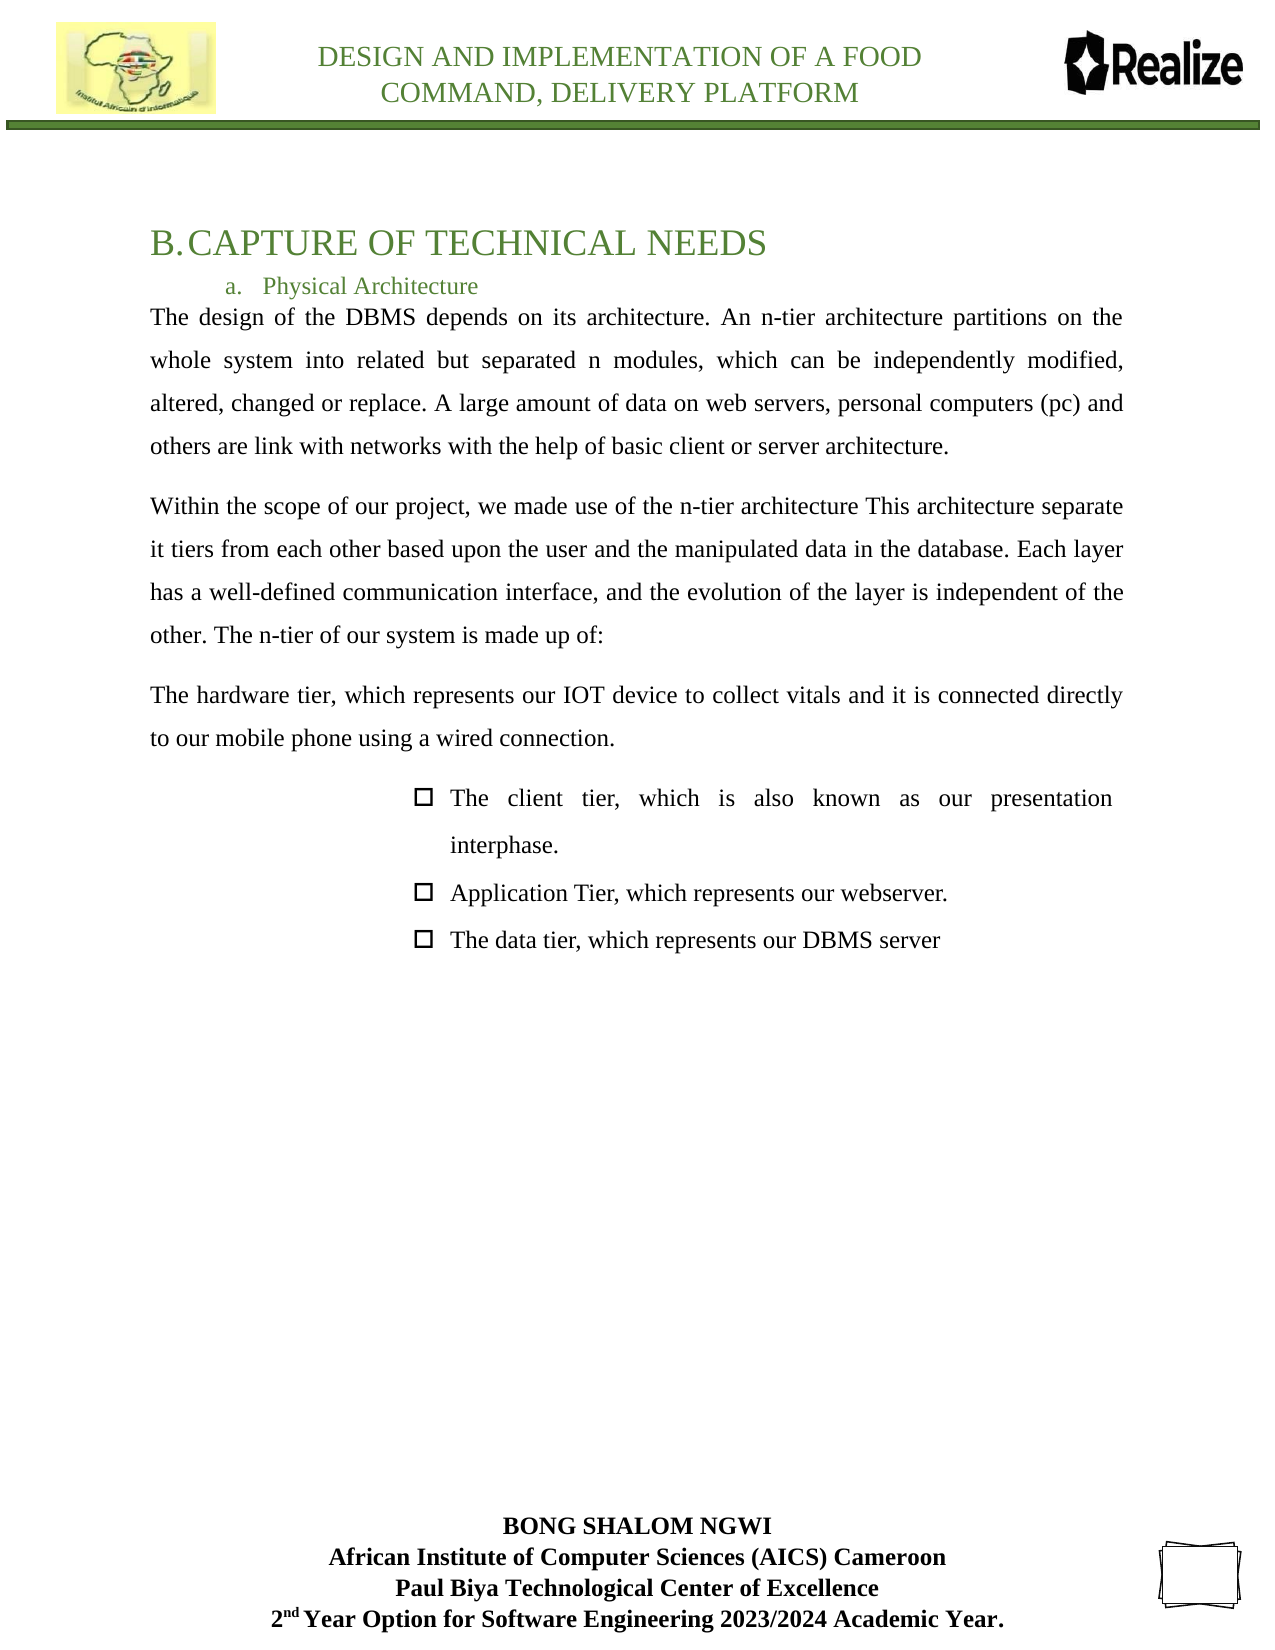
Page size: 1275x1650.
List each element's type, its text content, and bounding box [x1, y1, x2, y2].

list The data tier, which represents our DBMS server [412, 925, 1113, 954]
text The hardware tier, which represents our IOT device to collect vitals and it is connected directly to our mobile phone using a wired connection. [150, 680, 1125, 752]
list Application Tier, which represents our webserver. [412, 878, 1113, 907]
text Within the scope of our project, we made use of the n-tier architecture This architecture separate it tiers from each other based upon the user and the manipulated data in the database. Each layer has a well-defined communication interface, and the evolution of the layer is independent of the other. The n-tier of our system is made up of: [150, 491, 1125, 649]
subtitle Physical Architecture [225, 271, 1125, 299]
subtitle CAPTURE OF TECHNICAL NEEDS [150, 220, 1125, 263]
picture [56, 22, 216, 114]
picture [1064, 30, 1243, 95]
text The design of the DBMS depends on its architecture. An n-tier architecture partitions on the whole system into related but separated n modules, which can be independently modified, altered, changed or replace. A large amount of data on web servers, personal computers (pc) and others are link with networks with the help of basic client or server architecture. [150, 302, 1125, 460]
list The client tier, which is also known as our presentation interphase. [412, 783, 1113, 859]
